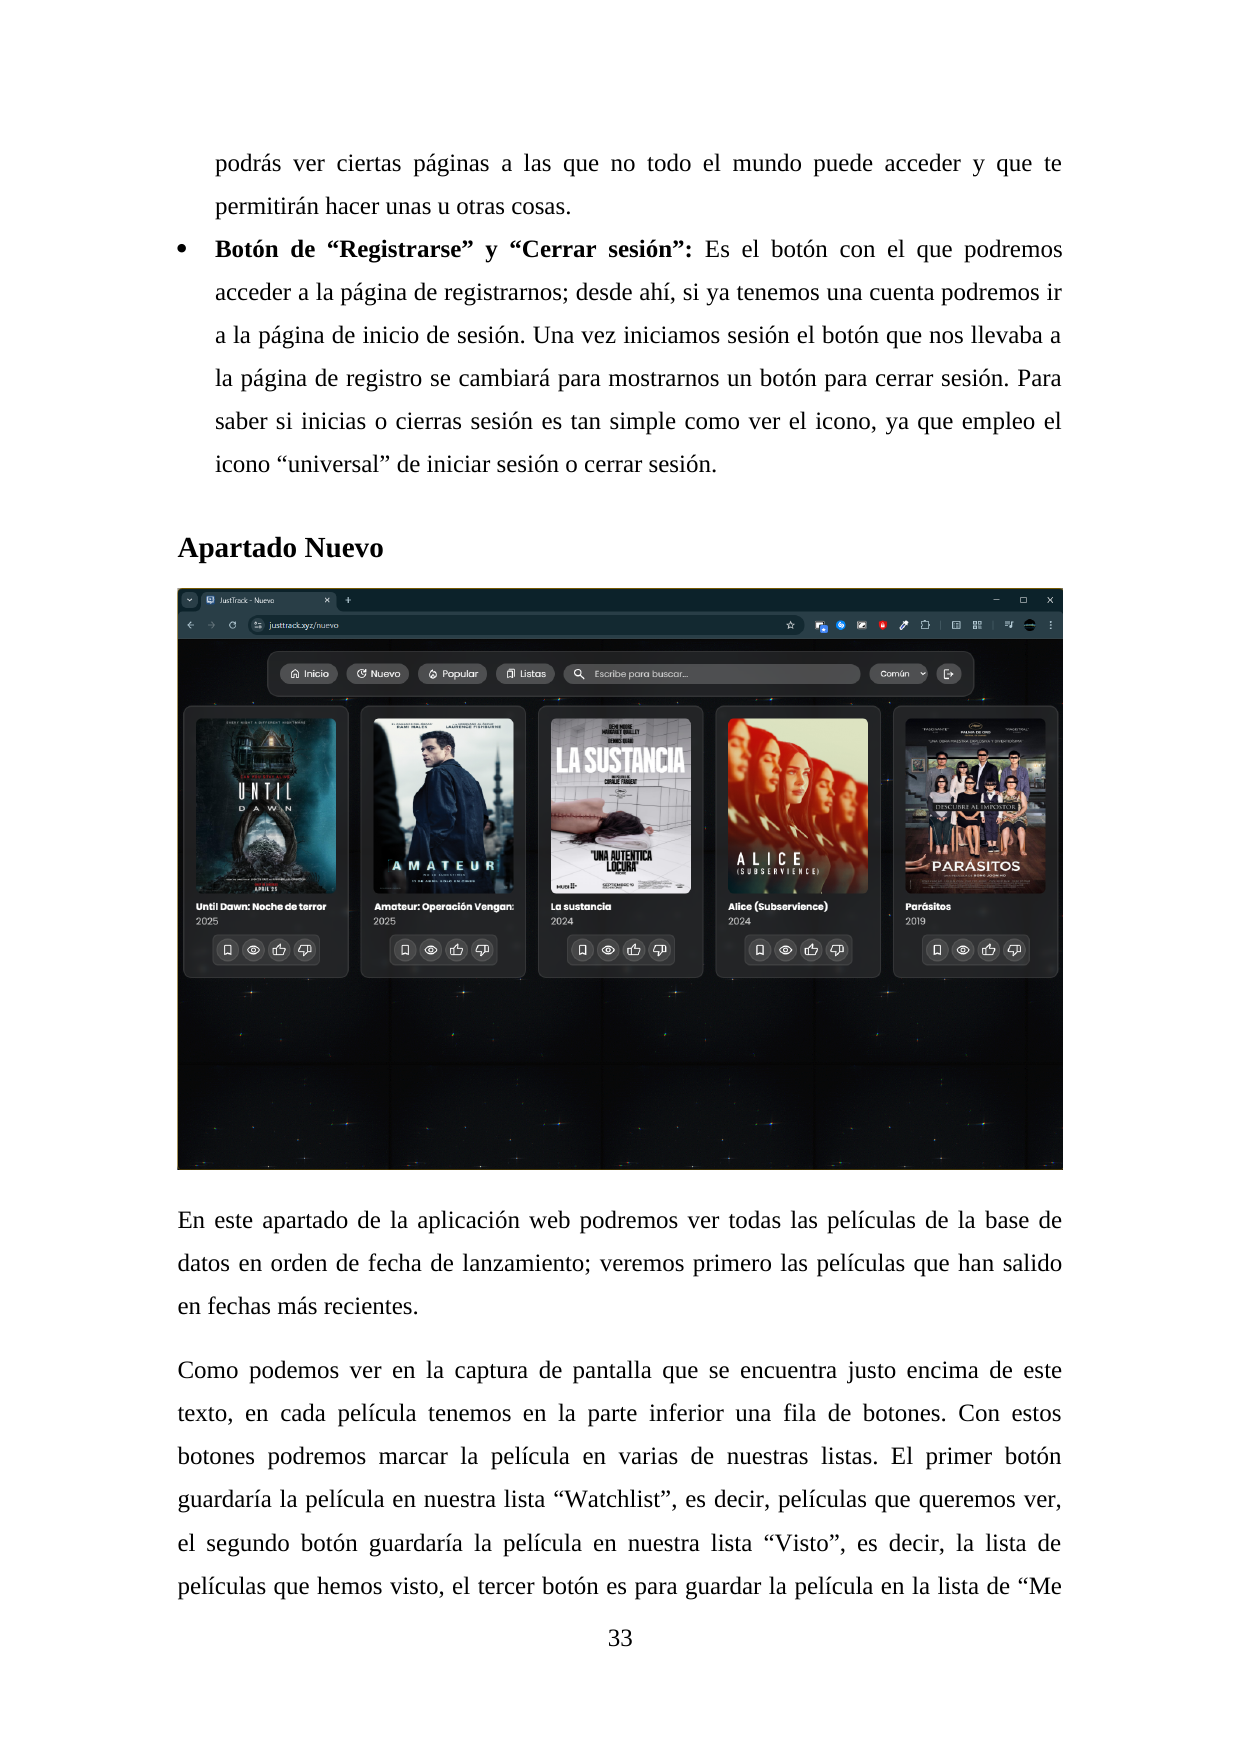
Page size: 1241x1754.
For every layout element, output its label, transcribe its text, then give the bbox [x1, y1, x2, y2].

list Botón de “Registrarse” y “Cerrar sesión”: Es el botón con el que podremos acceder a la página de registrarnos; desde ahí, si ya tenemos una cuenta podremos ir a la página de inicio de sesión. Una vez iniciamos sesión el botón que nos llevaba a la página de registro se cambiará para mostrarnos un botón para cerrar sesión. Para saber si inicias o cierras sesión es tan simple como ver el icono, ya que empleo el icono “universal” de iniciar sesión o cerrar sesión. [177, 234, 1063, 478]
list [177, 148, 1063, 219]
text En este apartado de la aplicación web podremos ver todas las películas de la base de datos en orden de fecha de lanzamiento; veremos primero las películas que han salido en fechas más recientes. [177, 1205, 1063, 1320]
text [177, 1355, 1063, 1599]
subtitle Apartado Nuevo [177, 530, 1063, 564]
picture [177, 588, 1063, 1170]
